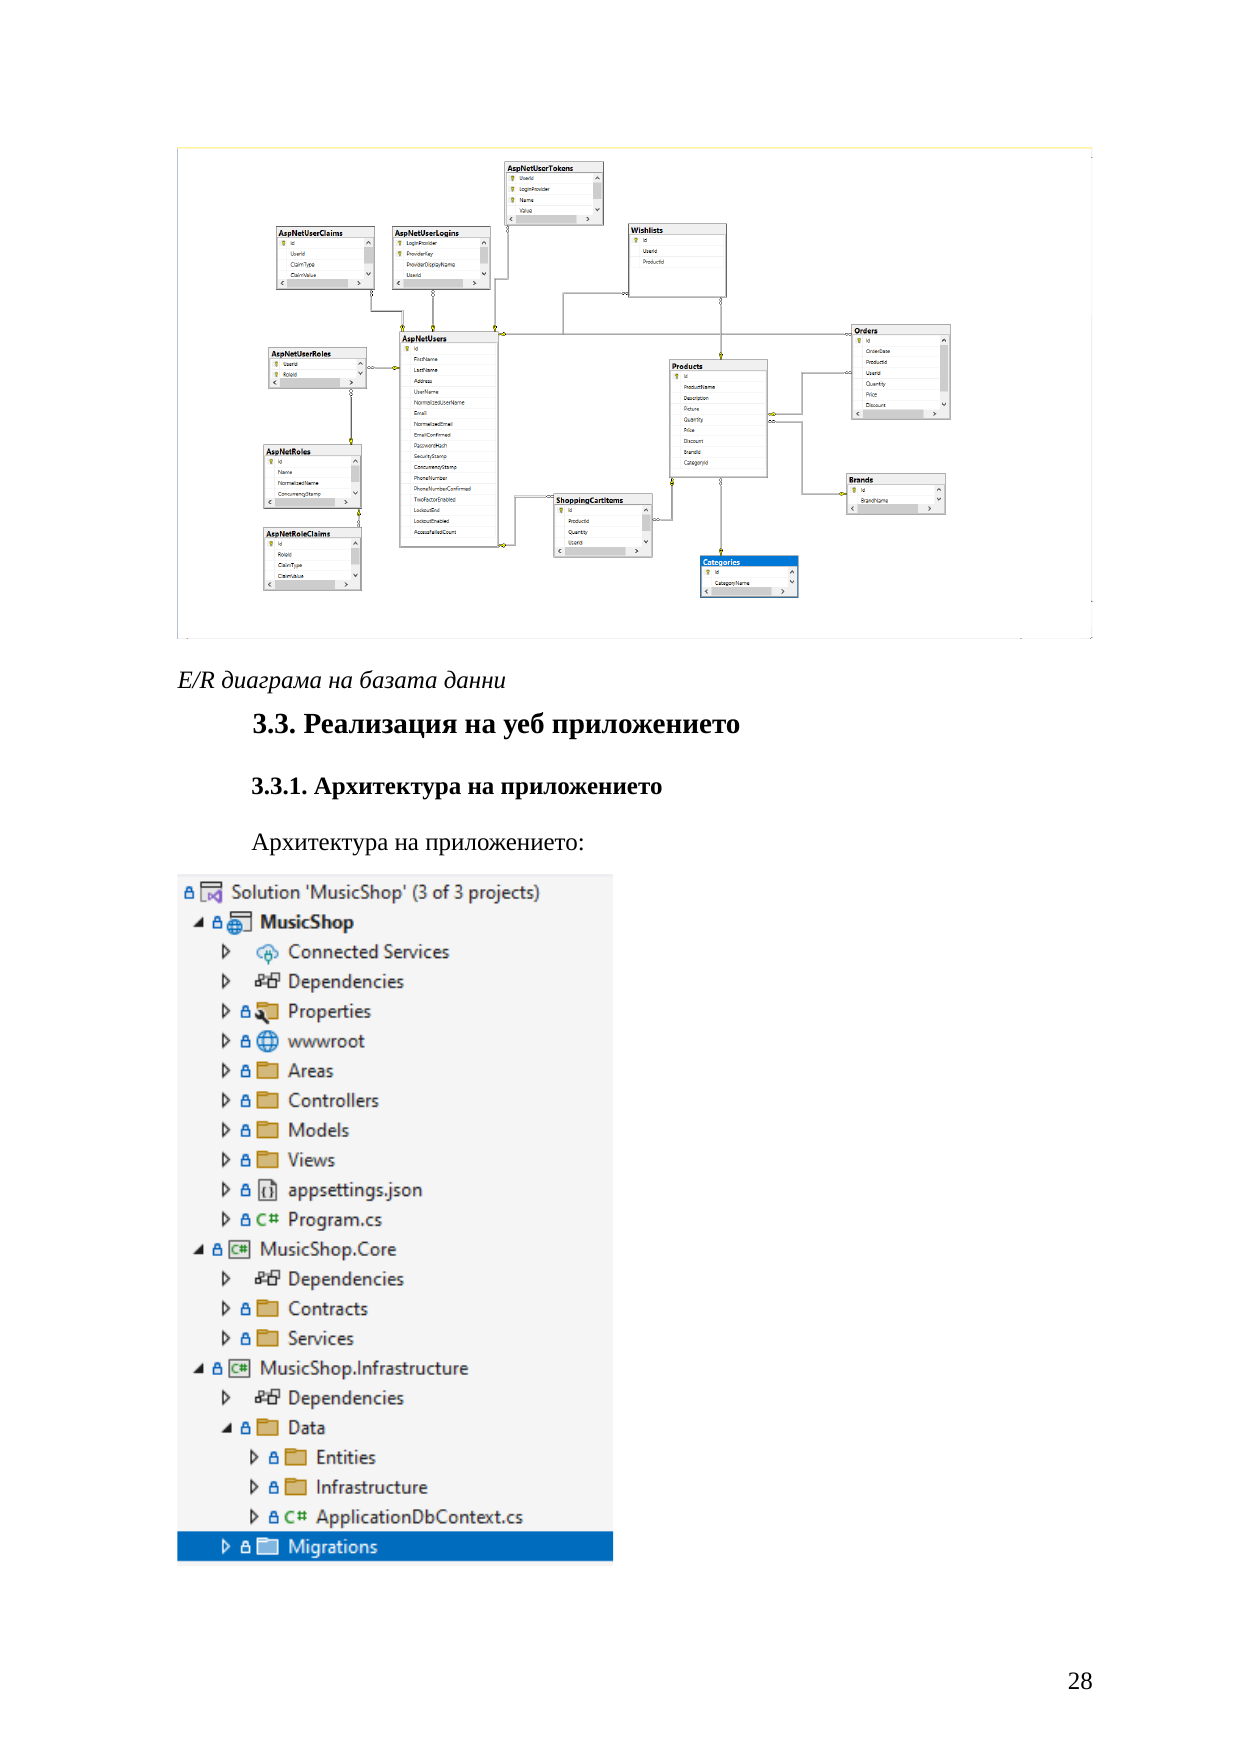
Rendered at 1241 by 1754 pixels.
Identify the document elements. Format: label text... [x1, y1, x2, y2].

text Архитектура на приложението: [177, 827, 1092, 856]
subtitle 3.3.1. Архитектура на приложението [177, 771, 1092, 800]
subtitle 3.3. Реализация на уеб приложението [177, 707, 1092, 740]
picture [177, 874, 614, 1566]
picture [177, 147, 1093, 639]
text E/R диаграма на базата данни [177, 665, 1092, 694]
